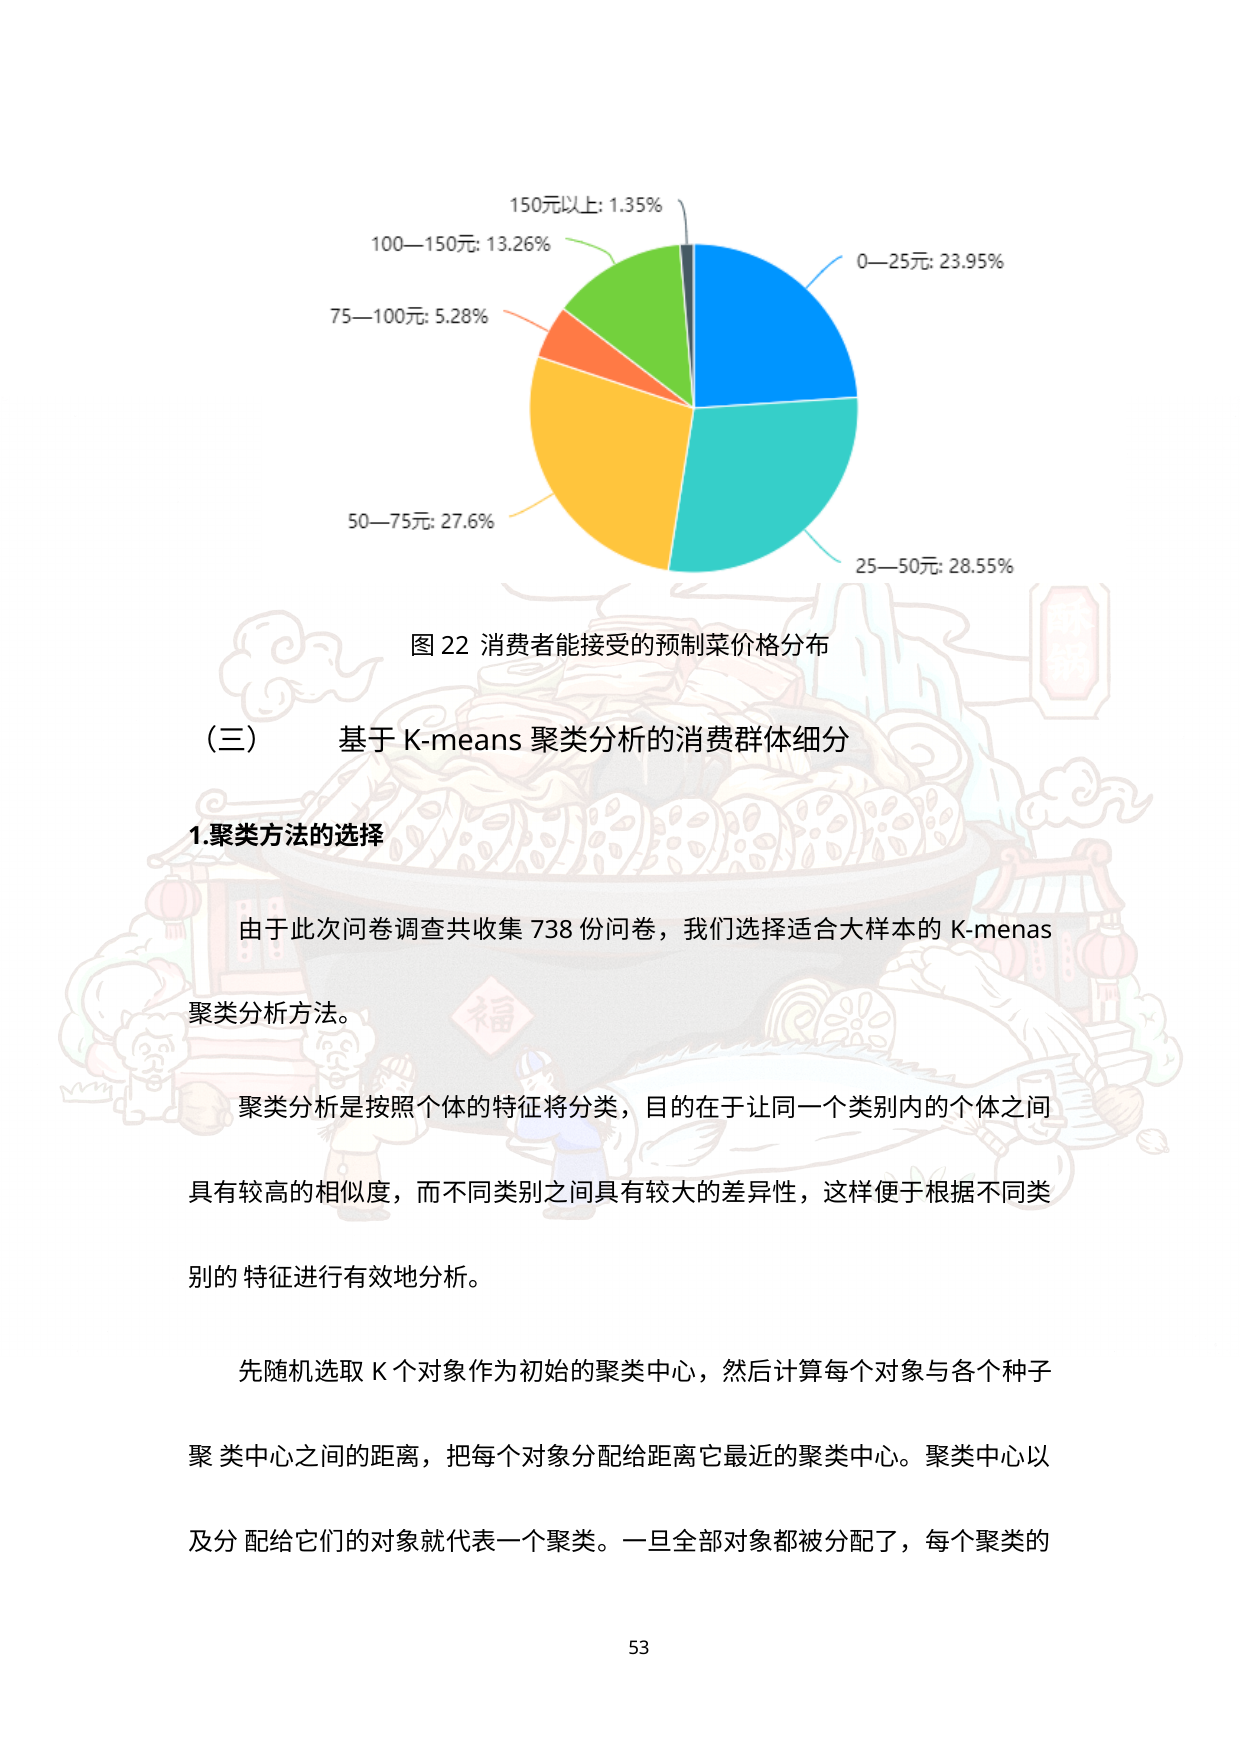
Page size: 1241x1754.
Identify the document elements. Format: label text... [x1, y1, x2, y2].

text 图 22 消费者能接受的预制菜价格分布 [188, 610, 1052, 678]
picture [261, 163, 1127, 583]
subtitle 1.聚类方法的选择 [188, 799, 1052, 867]
text 聚类分析是按照个体的特征将分类，目的在于让同一个类别内的个体之间具有较高的相似度，而不同类别之间具有较大的差异性，这样便于根据不同类别的 特征进行有效地分析。 [188, 1072, 1052, 1310]
text 由于此次问卷调查共收集738份问卷，我们选择适合大样本的K-menas聚类分析方法。 [188, 893, 1052, 1046]
subtitle 基于 K-means 聚类分析的消费群体细分 [188, 704, 1052, 772]
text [188, 1336, 1052, 1573]
